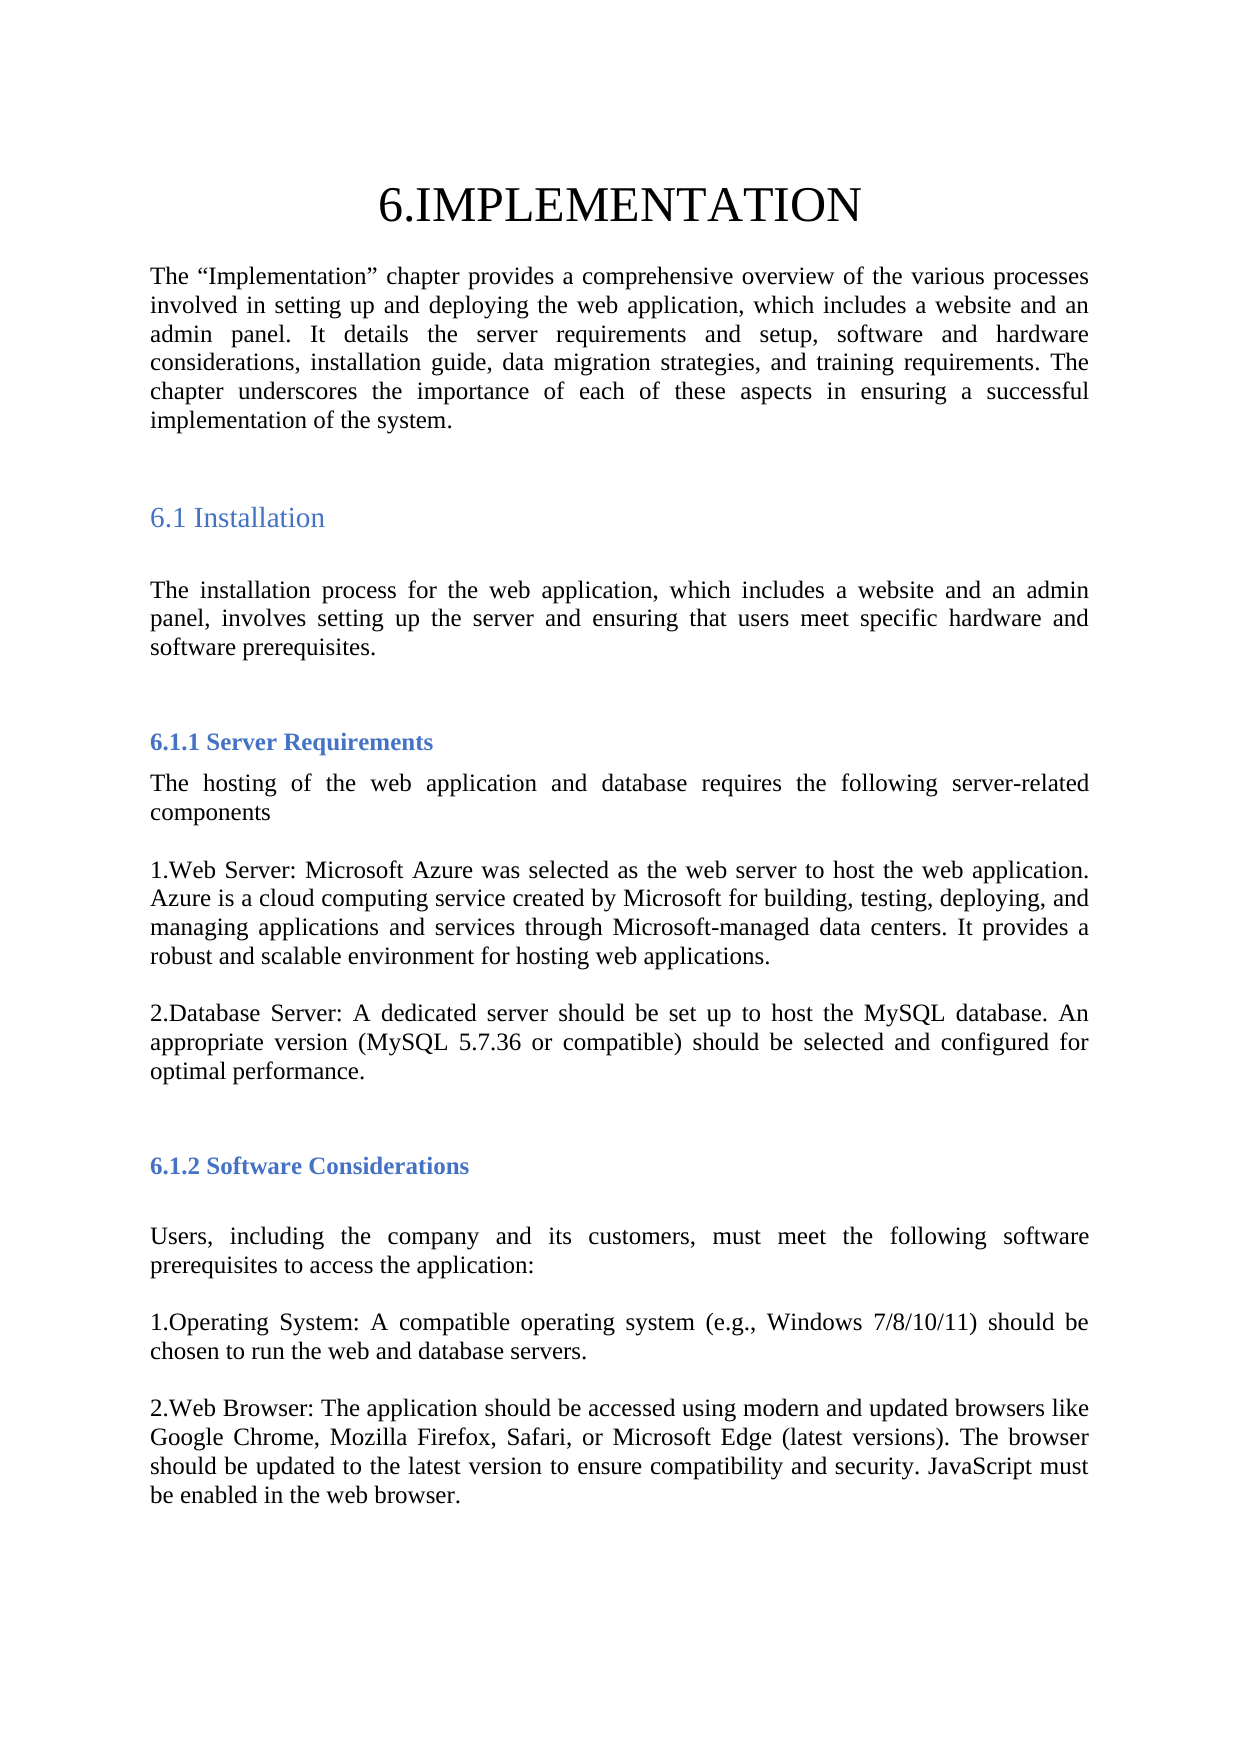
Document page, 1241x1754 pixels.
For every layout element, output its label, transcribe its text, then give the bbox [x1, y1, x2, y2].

text 1.Web Server: Microsoft Azure was selected as the web server to host the web application. Azure is a cloud computing service created by Microsoft for building, testing, deploying, and managing applications and services through Microsoft-managed data centers. It provides a robust and scalable environment for hosting web applications. [150, 855, 1090, 970]
subtitle 6.1 Installation [150, 500, 1090, 533]
text Users, including the company and its customers, must meet the following software prerequisites to access the application: [150, 1221, 1090, 1278]
text The hosting of the web application and database requires the following server-related components [150, 768, 1090, 826]
text 1.Operating System: A compatible operating system (e.g., Windows 7/8/10/11) should be chosen to run the web and database servers. [150, 1307, 1090, 1365]
text The “Implementation” chapter provides a comprehensive overview of the various processes involved in setting up and deploying the web application, which includes a website and an admin panel. It details the server requirements and setup, software and hardware considerations, installation guide, data migration strategies, and training requirements. The chapter underscores the importance of each of these aspects in ensuring a successful implementation of the system. [150, 261, 1090, 434]
subtitle 6.IMPLEMENTATION [150, 175, 1090, 232]
text 2.Web Browser: The application should be accessed using modern and updated browsers like Google Chrome, Mozilla Firefox, Safari, or Microsoft Edge (latest versions). The browser should be updated to the latest version to ensure compatibility and security. JavaScript must be enabled in the web browser. [150, 1393, 1090, 1508]
text The installation process for the web application, which includes a website and an admin panel, involves setting up the server and ensuring that users meet specific hardware and software prerequisites. [150, 575, 1090, 661]
subtitle 6.1.2 Software Considerations [150, 1151, 1090, 1180]
subtitle 6.1.1 Server Requirements [150, 727, 1090, 756]
text 2.Database Server: A dedicated server should be set up to host the MySQL database. An appropriate version (MySQL 5.7.36 or compatible) should be selected and configured for optimal performance. [150, 998, 1090, 1085]
